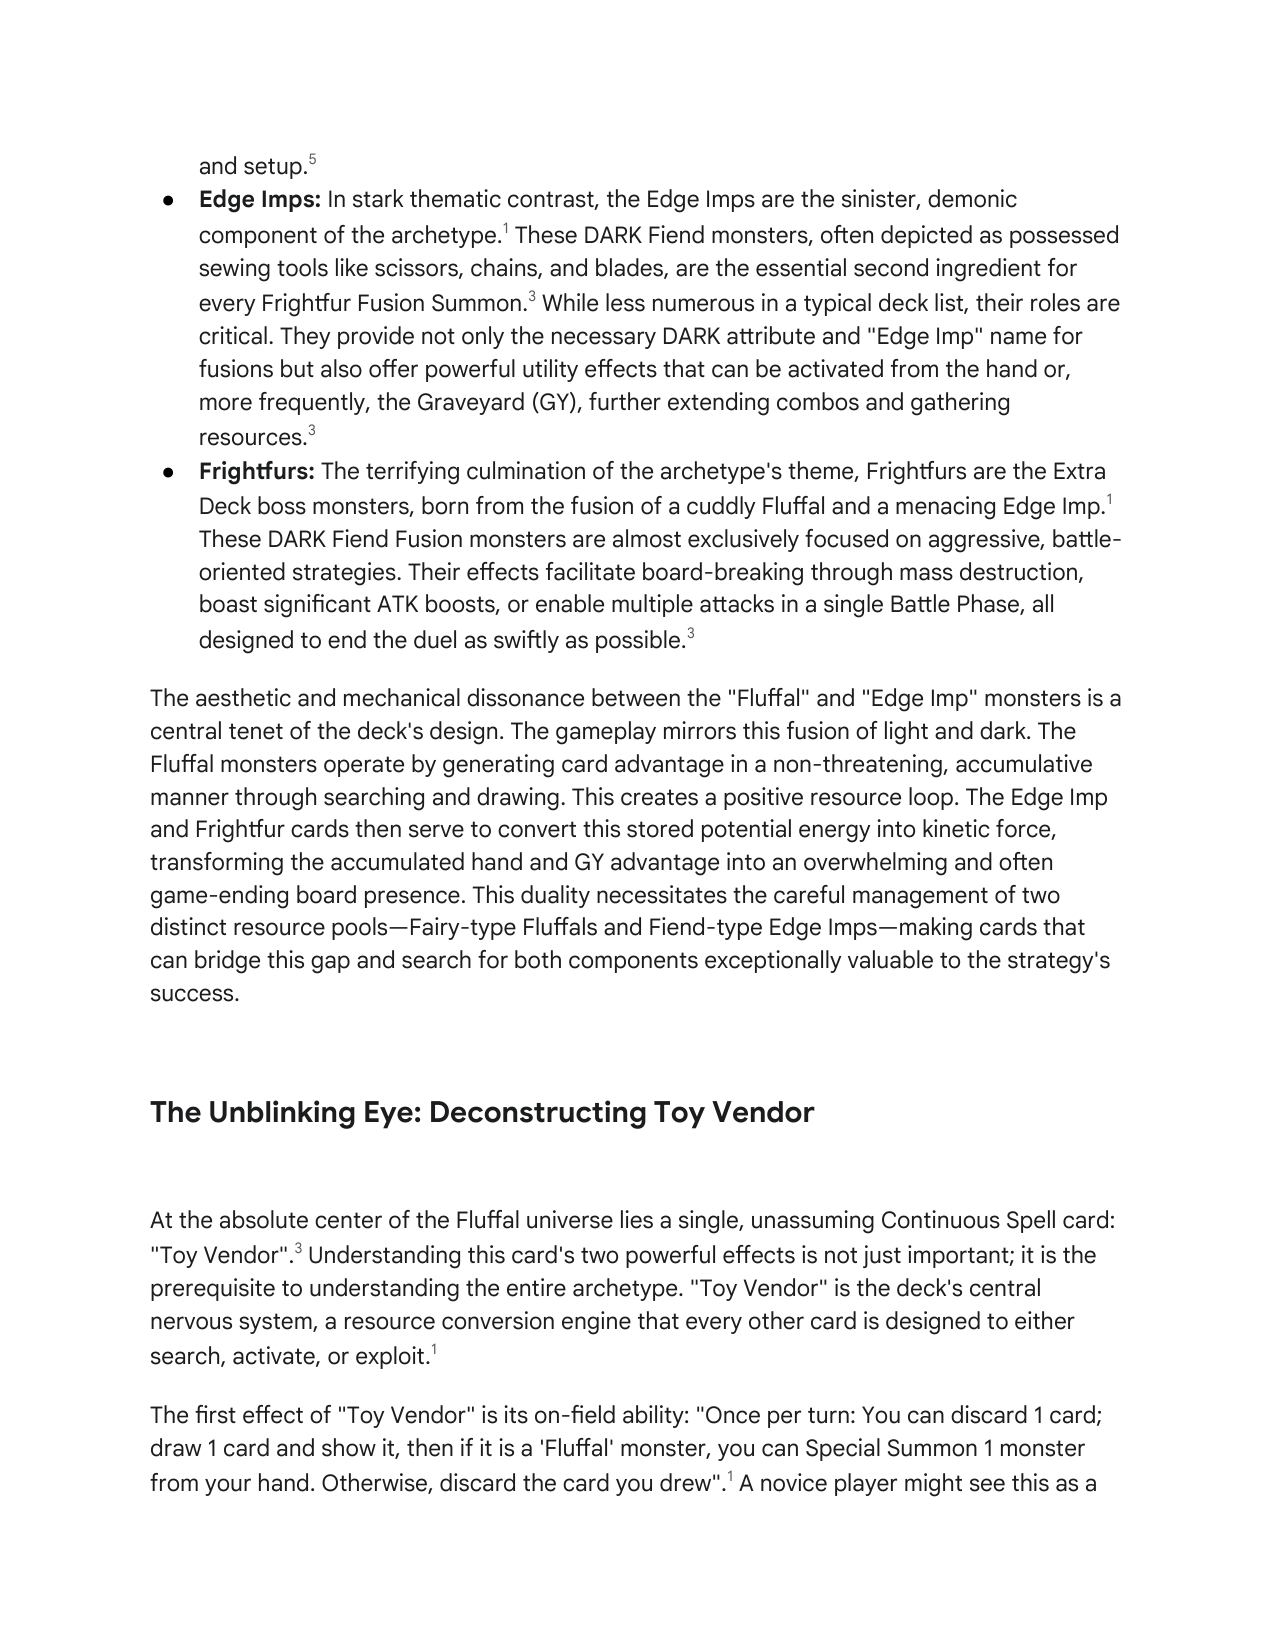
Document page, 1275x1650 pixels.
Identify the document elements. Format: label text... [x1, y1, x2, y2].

text The aesthetic and mechanical dissonance between the "Fluffal" and "Edge Imp" monsters is a central tenet of the deck's design. The gameplay mirrors this fusion of light and dark. The Fluffal monsters operate by generating card advantage in a non-threatening, accumulative manner through searching and drawing. This creates a positive resource loop. The Edge Imp and Frightfur cards then serve to convert this stored potential energy into kinetic force, transforming the accumulated hand and GY advantage into an overwhelming and often game-ending board presence. This duality necessitates the careful management of two distinct resource pools—Fairy-type Fluffals and Fiend-type Edge Imps—making cards that can bridge this gap and search for both components exceptionally valuable to the strategy's success. [150, 684, 1125, 1008]
text At the absolute center of the Fluffal universe lies a single, unassuming Continuous Spell card: "Toy Vendor".3 Understanding this card's two powerful effects is not just important; it is the prerequisite to understanding the entire archetype. "Toy Vendor" is the deck's central nervous system, a resource conversion engine that every other card is designed to either search, activate, or exploit.1 [150, 1206, 1125, 1372]
list Frightfurs: The terrifying culmination of the archetype's theme, Frightfurs are the Extra Deck boss monsters, born from the fusion of a cuddly Fluffal and a menacing Edge Imp.1 These DARK Fiend Fusion monsters are almost exclusively focused on aggressive, battle-oriented strategies. Their effects facilitate board-breaking through mass destruction, boast significant ATK boosts, or enable multiple attacks in a single Battle Phase, all designed to end the duel as swiftly as possible.3 [161, 457, 1125, 655]
subtitle The Unblinking Eye: Deconstructing Toy Vendor [150, 1094, 1125, 1131]
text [150, 1401, 1125, 1498]
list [161, 150, 1125, 181]
list Edge Imps: In stark thematic contrast, the Edge Imps are the sinister, demonic component of the archetype.1 These DARK Fiend monsters, often depicted as possessed sewing tools like scissors, chains, and blades, are the essential second ingredient for every Frightfur Fusion Summon.3 While less numerous in a typical deck list, their roles are critical. They provide not only the necessary DARK attribute and "Edge Imp" name for fusions but also offer powerful utility effects that can be activated from the hand or, more frequently, the Graveyard (GY), further extending combos and gathering resources.3 [161, 186, 1125, 452]
